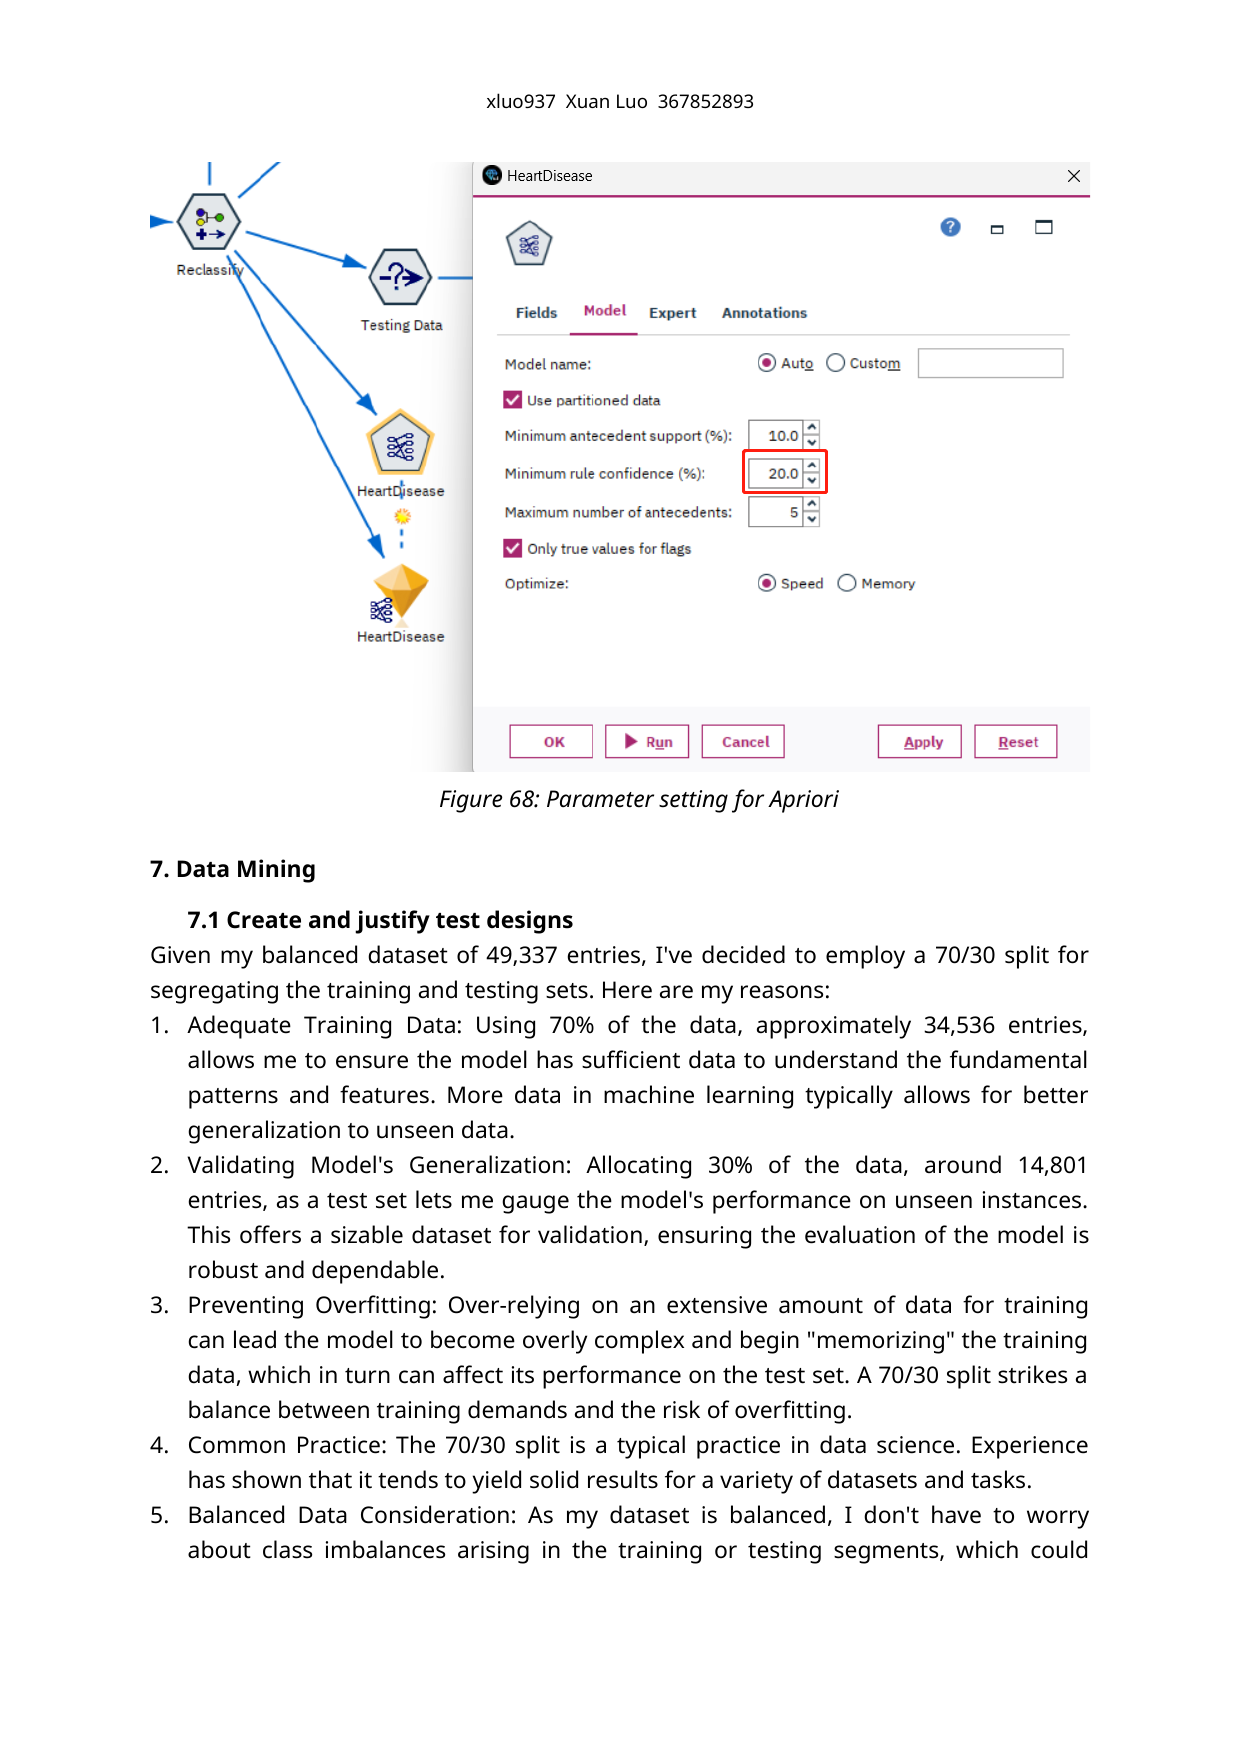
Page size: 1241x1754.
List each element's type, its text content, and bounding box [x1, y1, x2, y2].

text 7. Data Mining [150, 852, 1090, 884]
text 7.1 Create and justify test designs [187, 904, 1090, 936]
picture [150, 162, 1091, 772]
text Figure 68: Parameter setting for Apriori [187, 782, 1090, 814]
list Preventing Overfitting: Over-relying on an extensive amount of data for training can lead the model to become overly complex and begin "memorizing" the training data, which in turn can affect its performance on the test set. A 70/30 split strikes a balance between training demands and the risk of overfitting. [150, 1289, 1090, 1426]
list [150, 1499, 1090, 1566]
list Validating Model's Generalization: Allocating 30% of the data, around 14,801 entries, as a test set lets me gauge the model's performance on unseen instances. This offers a sizable dataset for validation, ensuring the evaluation of the model is robust and dependable. [150, 1149, 1090, 1286]
list Common Practice: The 70/30 split is a typical practice in data science. Experience has shown that it tends to yield solid results for a variety of datasets and tasks. [150, 1429, 1090, 1496]
text Given my balanced dataset of 49,337 entries, I've decided to employ a 70/30 split for segregating the training and testing sets. Here are my reasons: [150, 939, 1090, 1006]
list Adequate Training Data: Using 70% of the data, approximately 34,536 entries, allows me to ensure the model has sufficient data to understand the fundamental patterns and features. More data in machine learning typically allows for better generalization to unseen data. [150, 1009, 1090, 1146]
